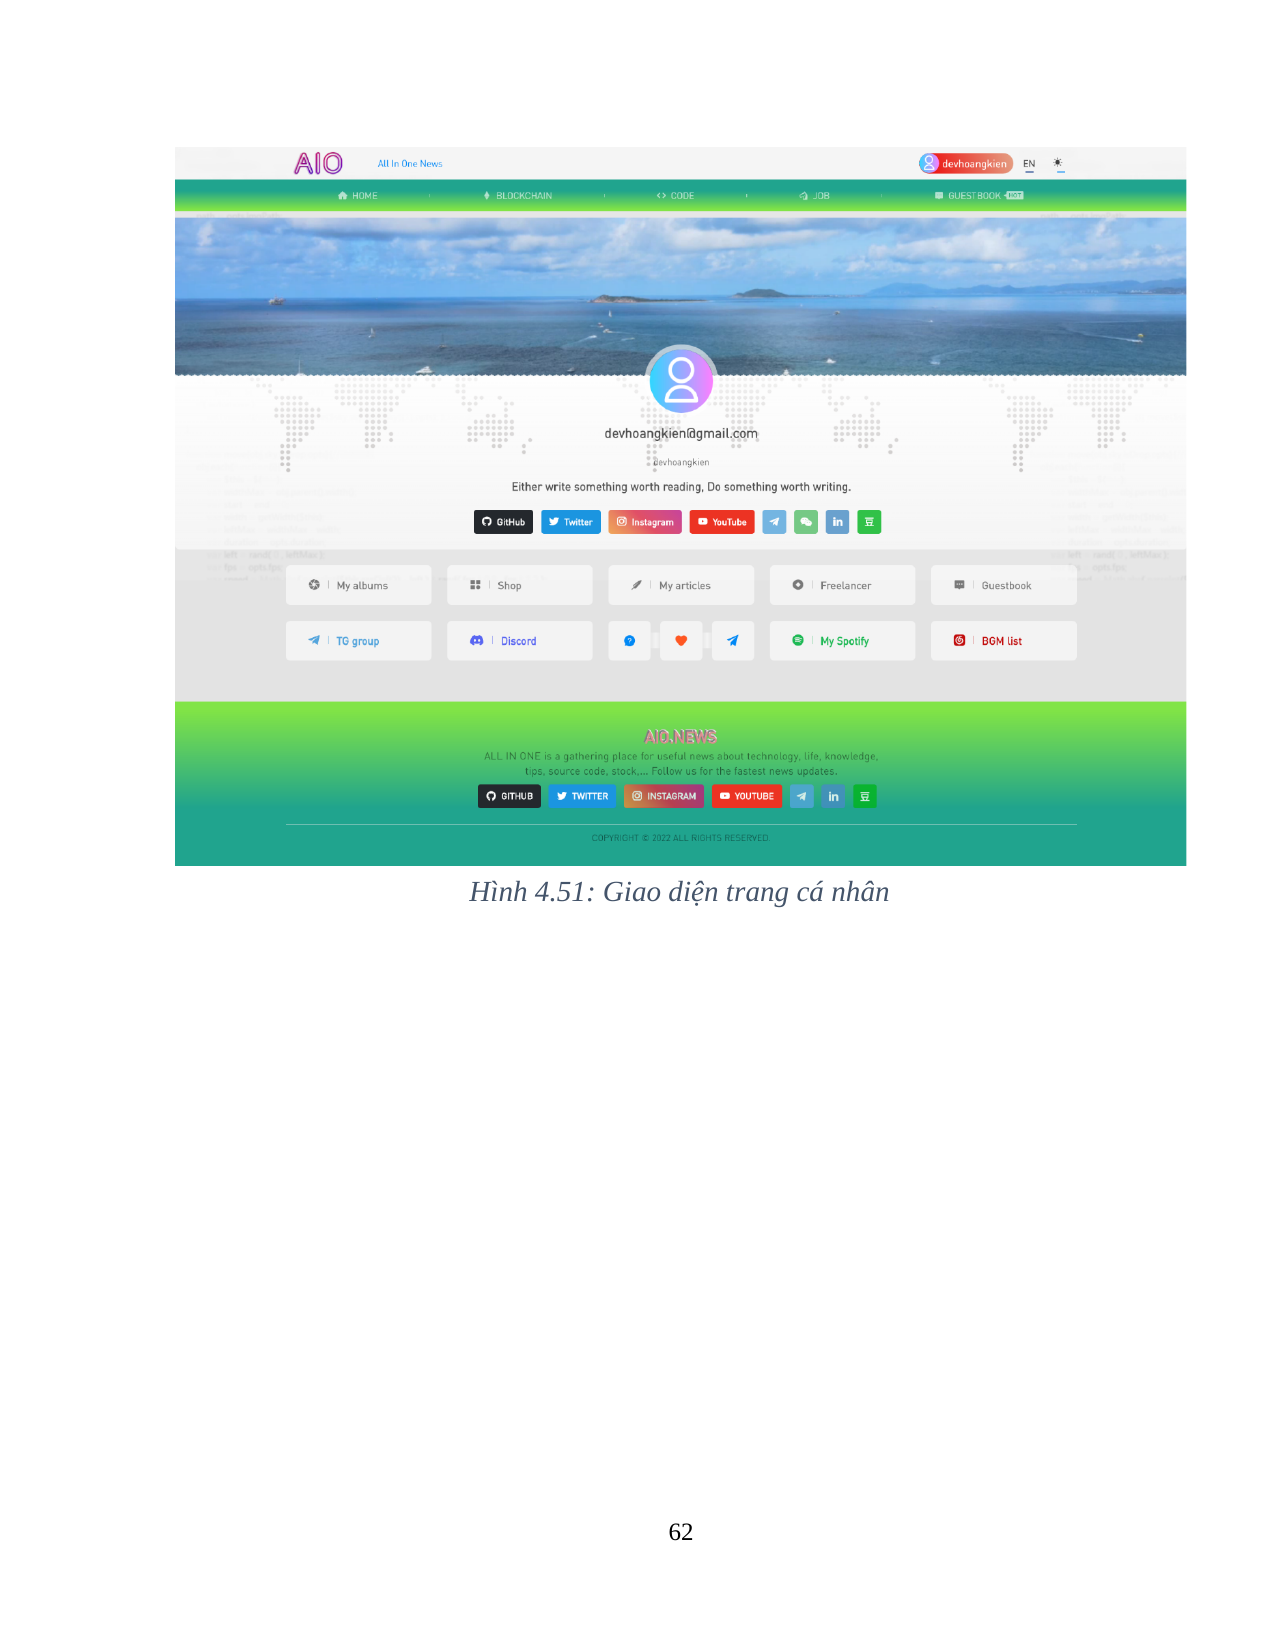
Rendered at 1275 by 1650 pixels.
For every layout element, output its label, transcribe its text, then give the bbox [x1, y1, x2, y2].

picture [175, 147, 1187, 866]
text Hình 4.51: Giao diện trang cá nhân [175, 874, 1186, 907]
